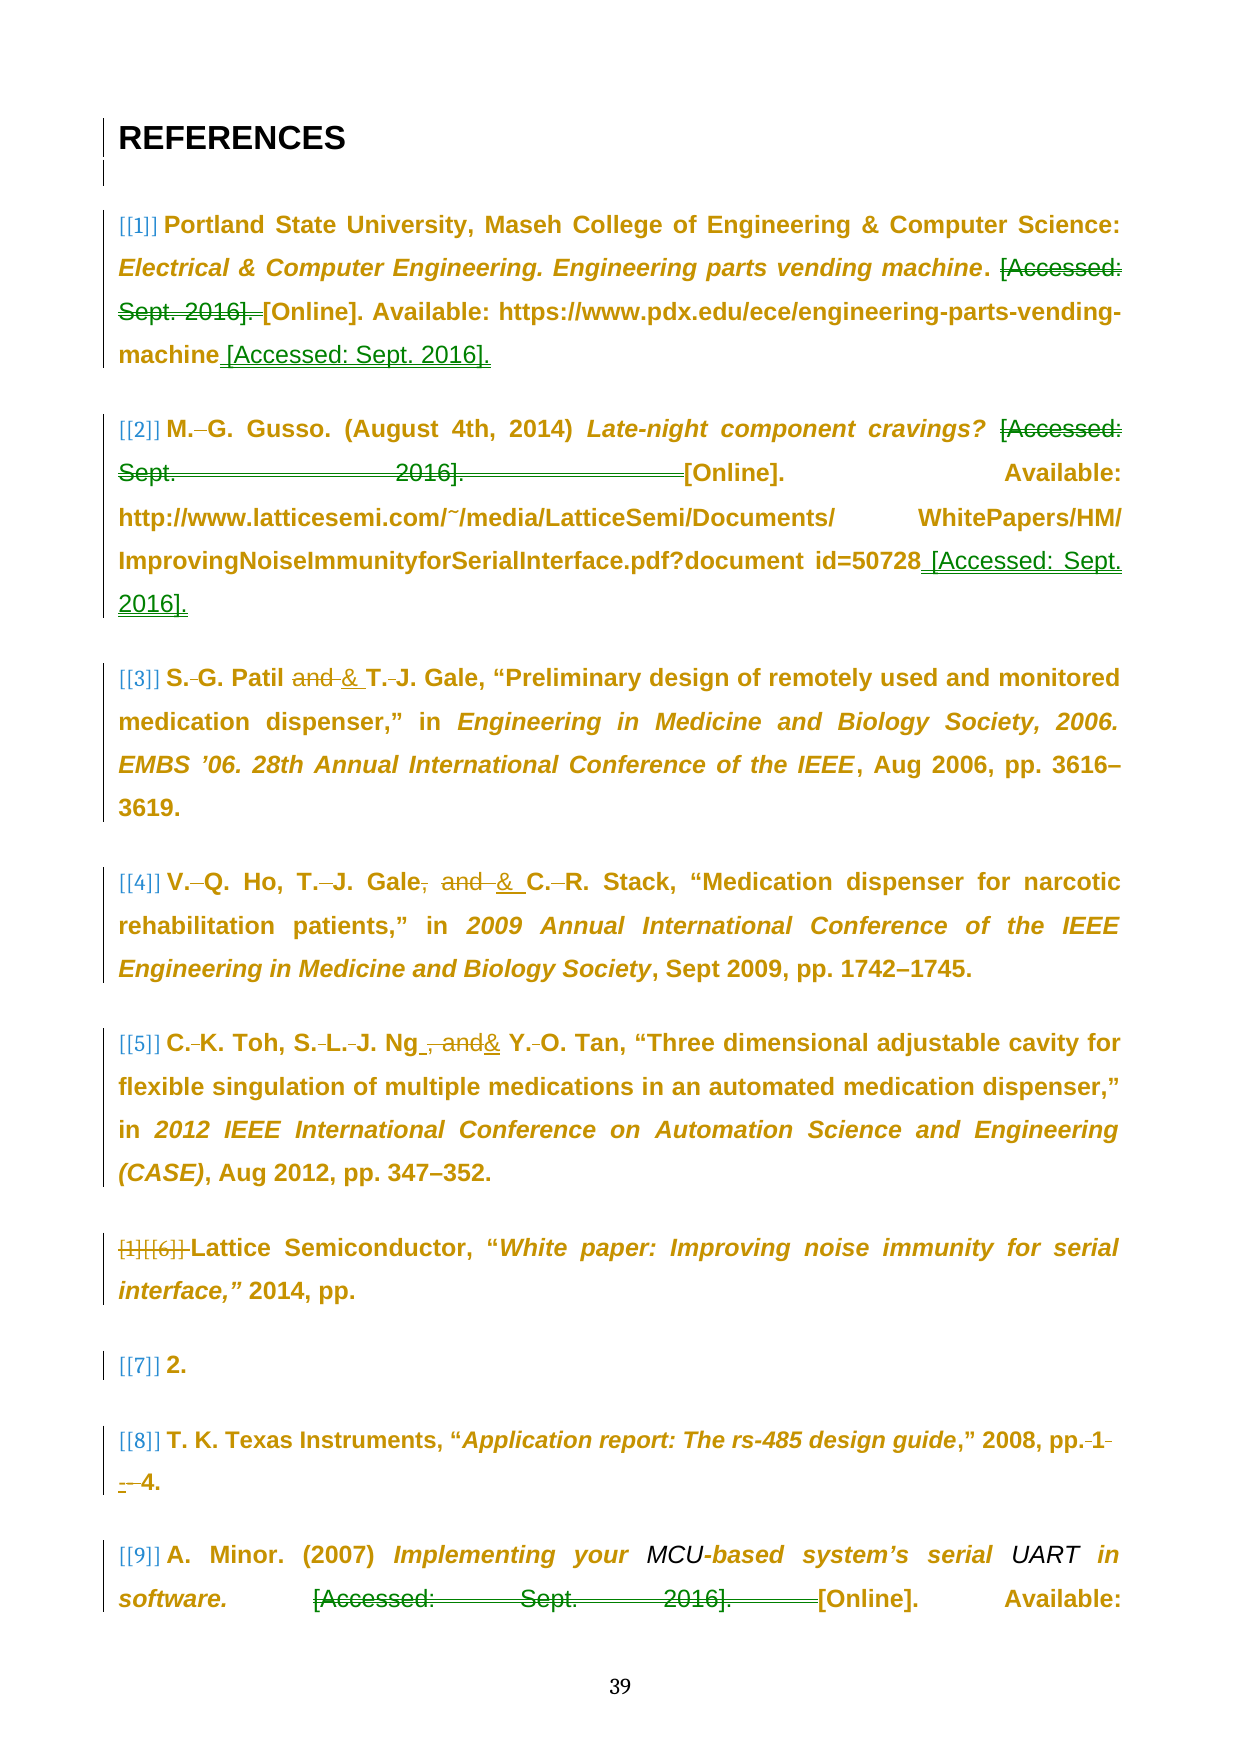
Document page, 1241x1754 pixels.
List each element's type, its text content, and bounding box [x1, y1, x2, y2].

list M.G. Gusso. (August 4th, 2014) Late-night component cravings? [Online]. Available: http://www.latticesemi.com/∼/media/LatticeSemi/Documents/ WhitePapers/HM/ImprovingNoiseImmunityforSerialInterface.pdf?document id=50728 [118, 414, 1122, 618]
subtitle REFERENCES [118, 118, 1122, 157]
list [118, 1540, 1122, 1612]
list Lattice Semiconductor, “White paper: Improving noise immunity for serial interface,” 2014, pp. [118, 1233, 1122, 1305]
list V.Q. Ho, T.J. Gale C.R. Stack, “Medication dispenser for narcotic rehabilitation patients,” in 2009 Annual International Conference of the IEEE Engineering in Medicine and Biology Society, Sept 2009, pp. 1742–1745. [118, 867, 1122, 983]
list S.G. Patil T.J. Gale, “Preliminary design of remotely used and monitored medication dispenser,” in Engineering in Medicine and Biology Society, 2006. EMBS ’06. 28th Annual International Conference of the IEEE, Aug 2006, pp. 3616–3619. [118, 663, 1122, 822]
list 2. [118, 1351, 1122, 1380]
list C.K. Toh, S.L.J. Ng Y.O. Tan, “Three dimensional adjustable cavity for flexible singulation of multiple medications in an automated medication dispenser,” in 2012 IEEE International Conference on Automation Science and Engineering (CASE), Aug 2012, pp. 347–352. [118, 1028, 1122, 1187]
list Portland State University, Maseh College of Engineering & Computer Science: Electrical & Computer Engineering. Engineering parts vending machine. [Online]. Available: https://www.pdx.edu/ece/engineering-parts-vending-machine [118, 210, 1122, 368]
list T. K. Texas Instruments, “Application report: The rs-485 design guide,” 2008, pp.14. [118, 1426, 1122, 1495]
